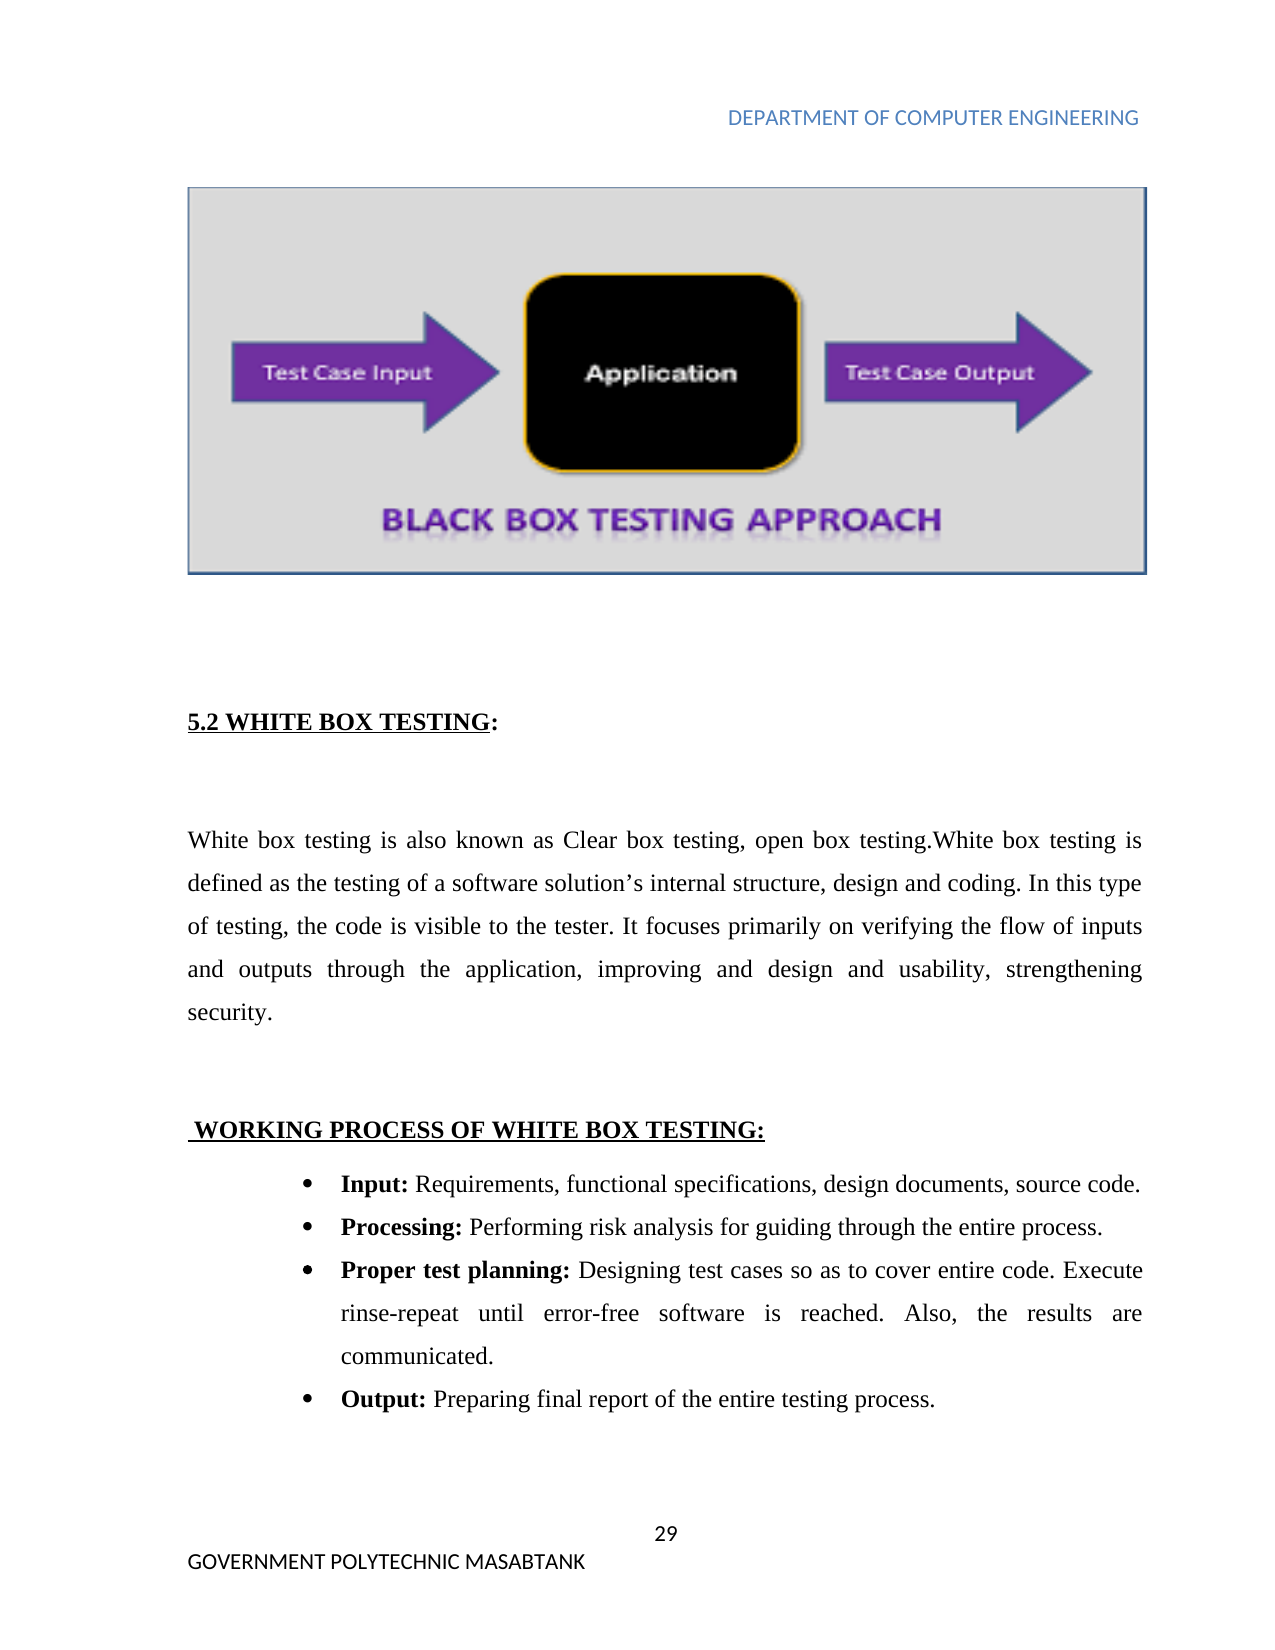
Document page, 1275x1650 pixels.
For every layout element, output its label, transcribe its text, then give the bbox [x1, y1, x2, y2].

list Output: Preparing final report of the entire testing process. [303, 1384, 1144, 1413]
text 5.2 WHITE BOX TESTING: [187, 707, 1144, 736]
picture [187, 187, 1148, 575]
text WORKING PROCESS OF WHITE BOX TESTING: [187, 1115, 1144, 1144]
list Input: Requirements, functional specifications, design documents, source code. [303, 1169, 1144, 1198]
list Processing: Performing risk analysis for guiding through the entire process. [303, 1212, 1144, 1241]
list Proper test planning: Designing test cases so as to cover entire code. Execute rinse-repeat until error-free software is reached. Also, the results are communicated. [303, 1255, 1144, 1370]
text White box testing is also known as Clear box testing, open box testing.White box testing is defined as the testing of a software solution’s internal structure, design and coding. In this type of testing, the code is visible to the tester. It focuses primarily on verifying the flow of inputs and outputs through the application, improving and design and usability, strengthening security. [187, 825, 1144, 1026]
